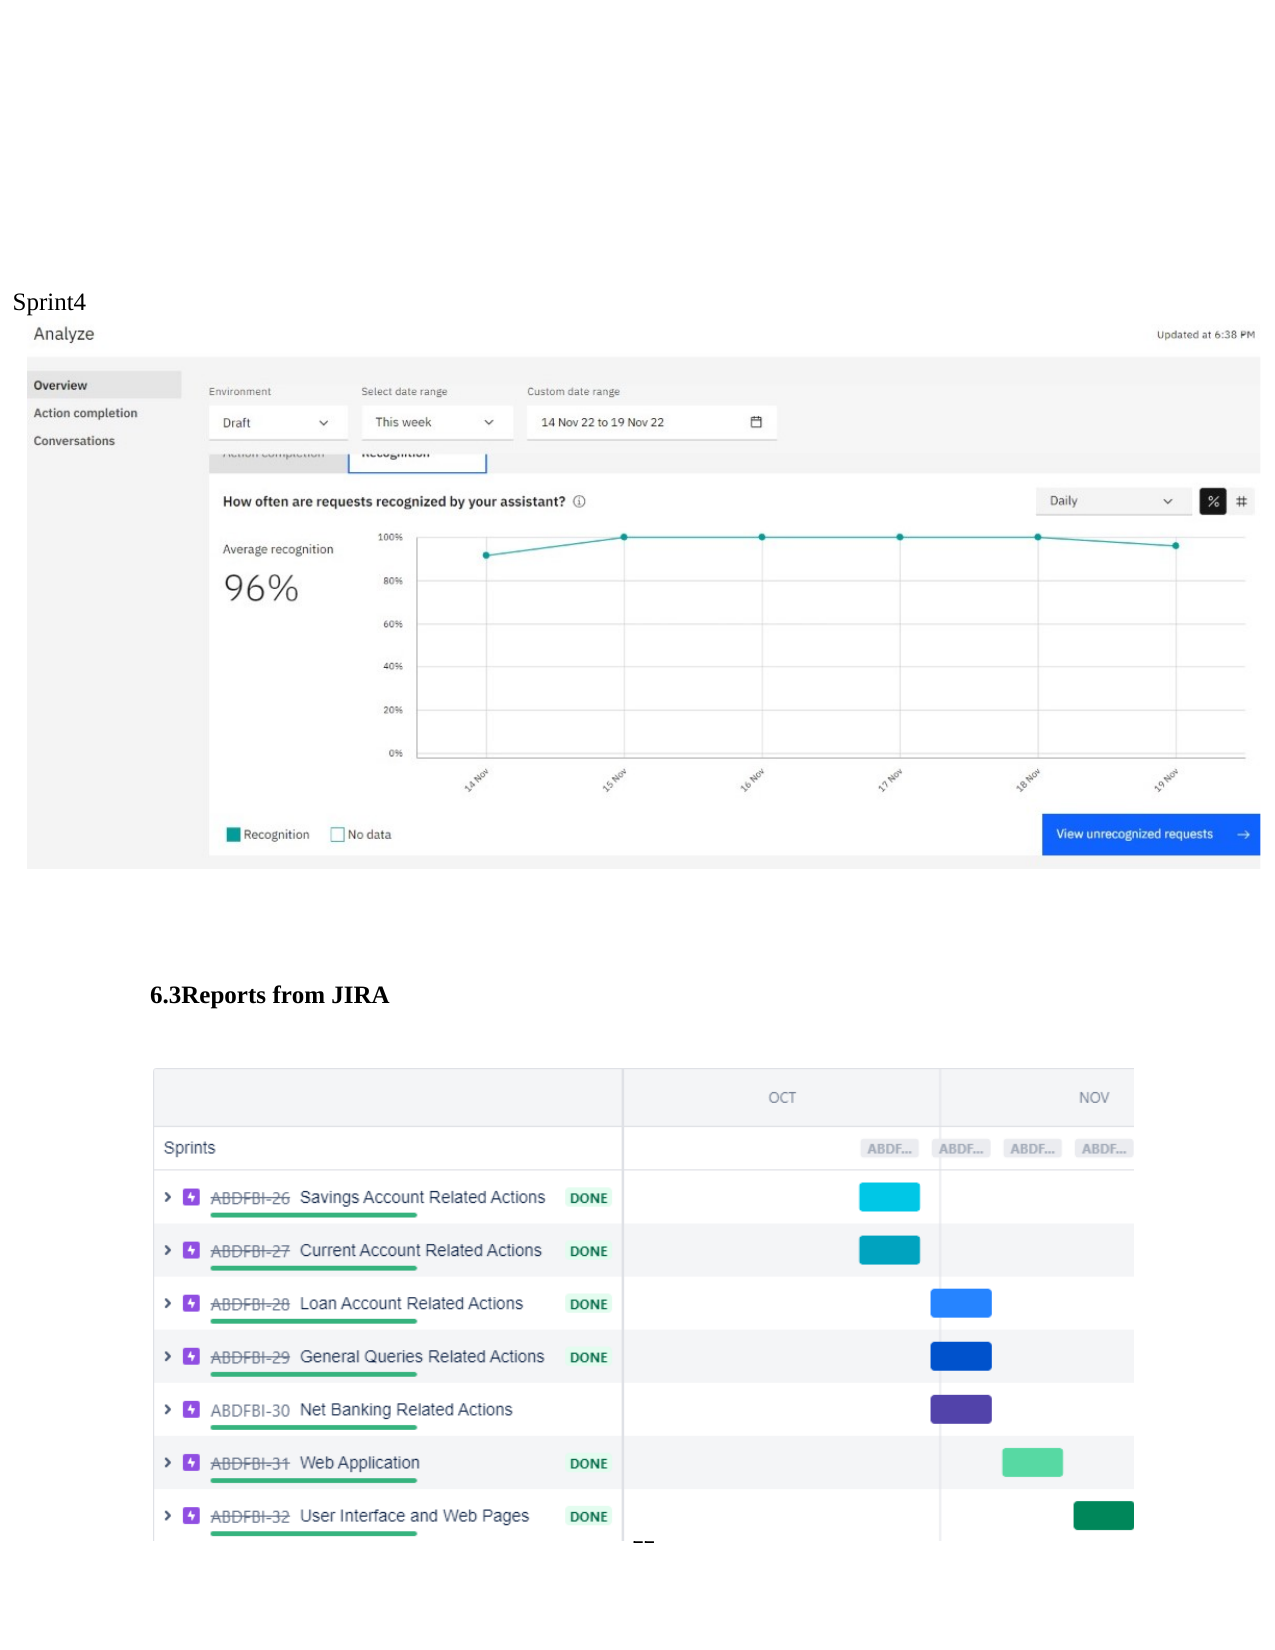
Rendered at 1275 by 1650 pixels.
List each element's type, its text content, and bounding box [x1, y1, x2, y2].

text Sprint4 [12, 287, 1275, 316]
picture [153, 1068, 1134, 1541]
picture [27, 316, 1261, 869]
subtitle 6.3Reports from JIRA [150, 980, 1275, 1009]
